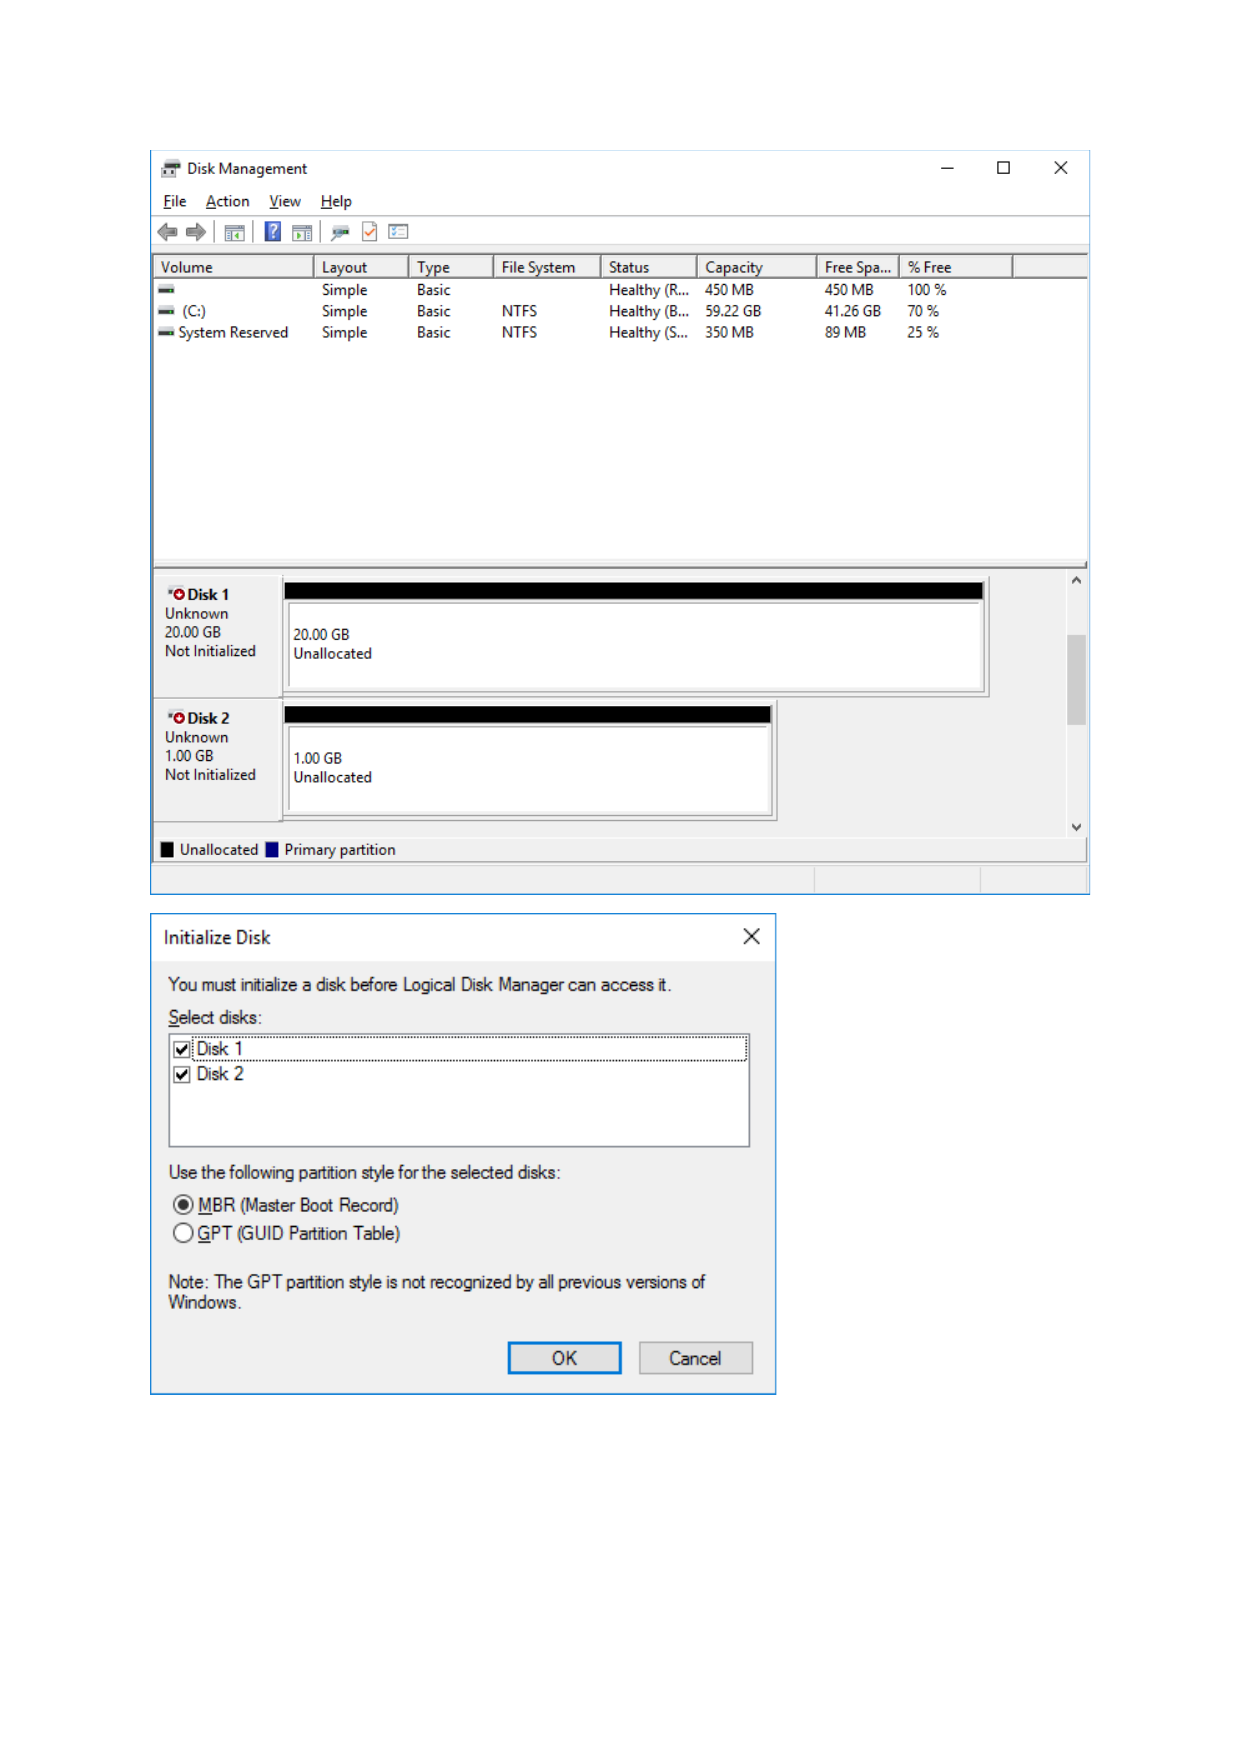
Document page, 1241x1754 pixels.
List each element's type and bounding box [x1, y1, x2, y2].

picture [150, 913, 777, 1395]
picture [150, 150, 1091, 895]
